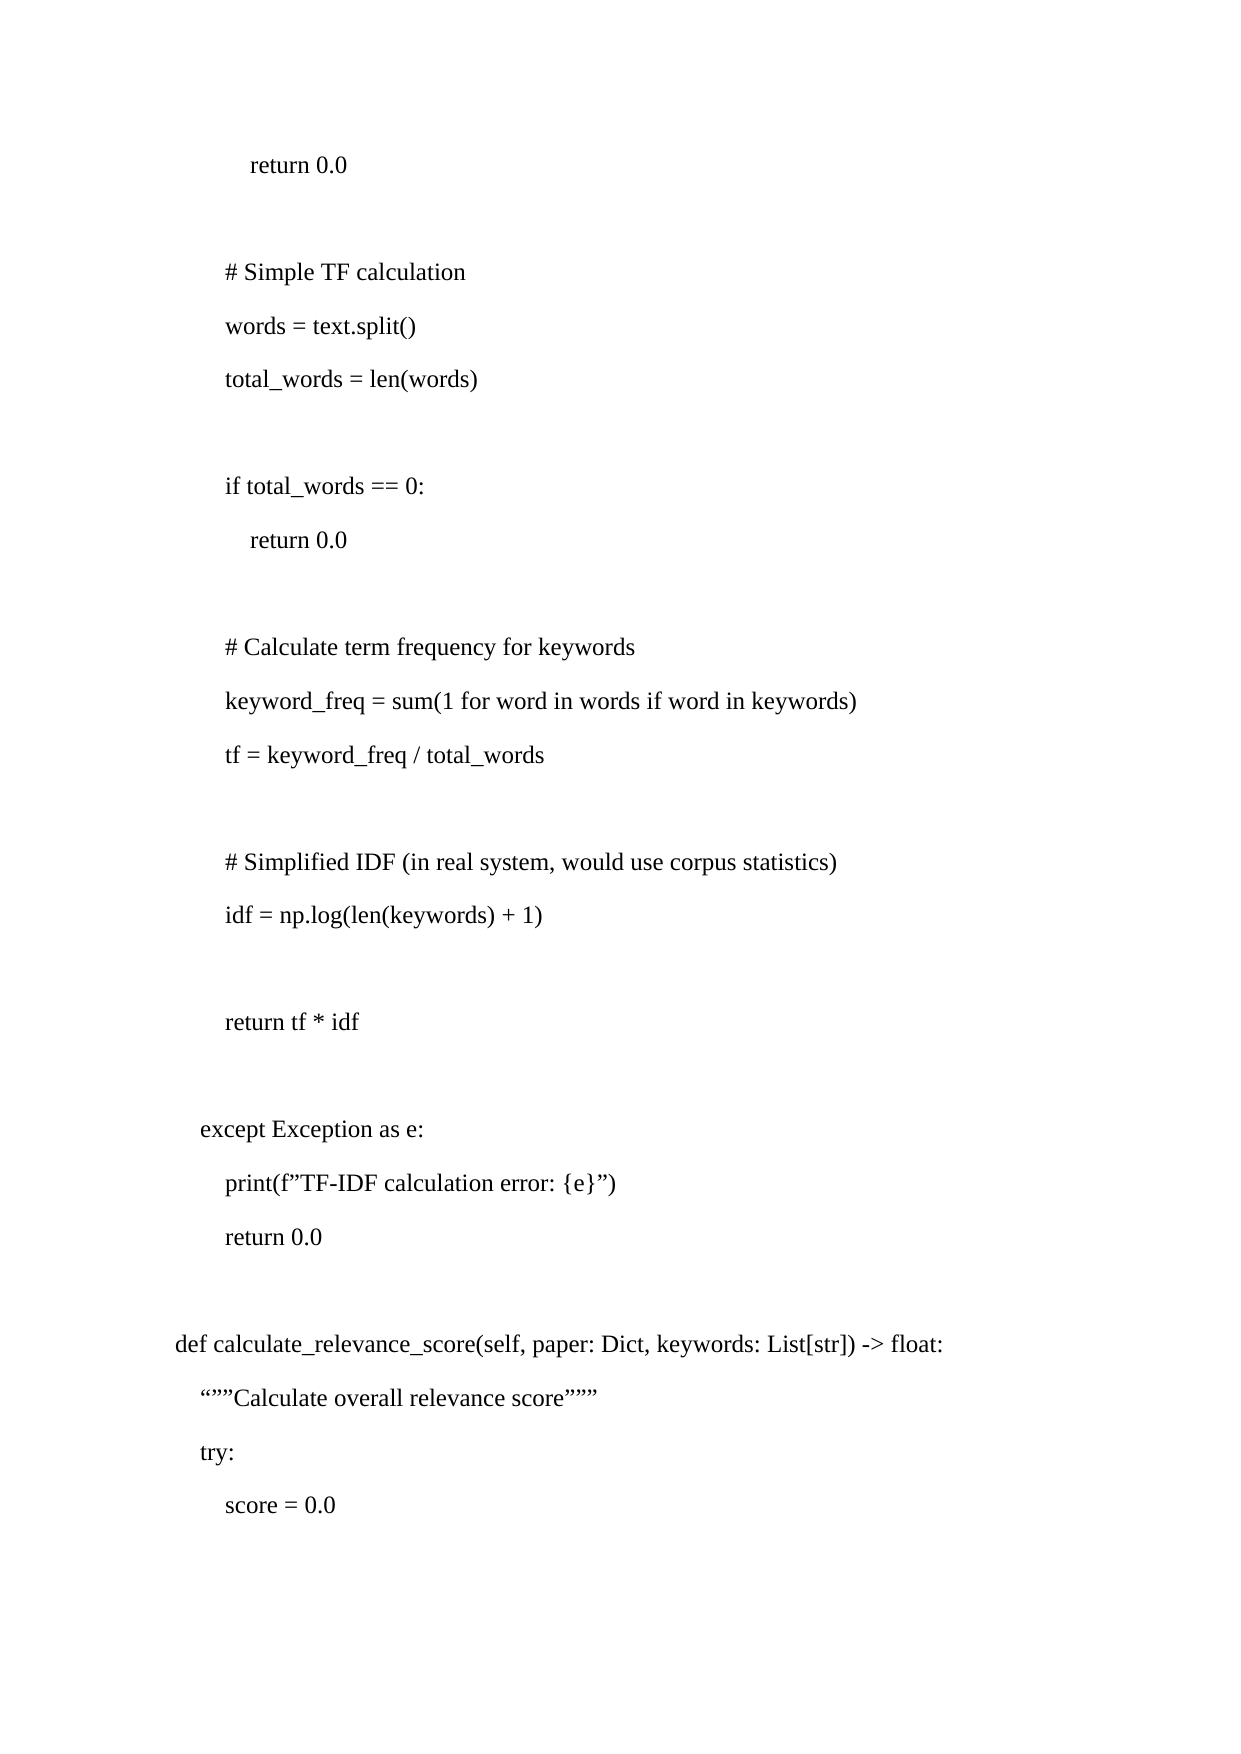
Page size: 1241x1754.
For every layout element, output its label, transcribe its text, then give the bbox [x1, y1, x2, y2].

text print(f”TF-IDF calculation error: {e}”) [150, 1168, 1090, 1197]
text if total_words == 0: [150, 471, 1090, 500]
text return tf * idf [150, 1007, 1090, 1036]
text “””Calculate overall relevance score””” [150, 1383, 1090, 1412]
text except Exception as e: [150, 1114, 1090, 1143]
text # Simple TF calculation [150, 257, 1090, 286]
text words = text.split() [150, 311, 1090, 339]
text total_words = len(words) [150, 364, 1090, 393]
text def calculate_relevance_score(self, paper: Dict, keywords: List[str]) -> float: [150, 1329, 1090, 1358]
text return 0.0 [150, 525, 1090, 554]
text tf = keyword_freq / total_words [150, 740, 1090, 769]
text idf = np.log(len(keywords) + 1) [150, 901, 1090, 929]
text score = 0.0 [150, 1491, 1090, 1519]
text keyword_freq = sum(1 for word in words if word in keywords) [150, 686, 1090, 715]
text # Simplified IDF (in real system, would use corpus statistics) [150, 847, 1090, 876]
text return 0.0 [150, 150, 1090, 179]
text return 0.0 [150, 1222, 1090, 1251]
text try: [150, 1437, 1090, 1465]
text # Calculate term frequency for keywords [150, 632, 1090, 661]
